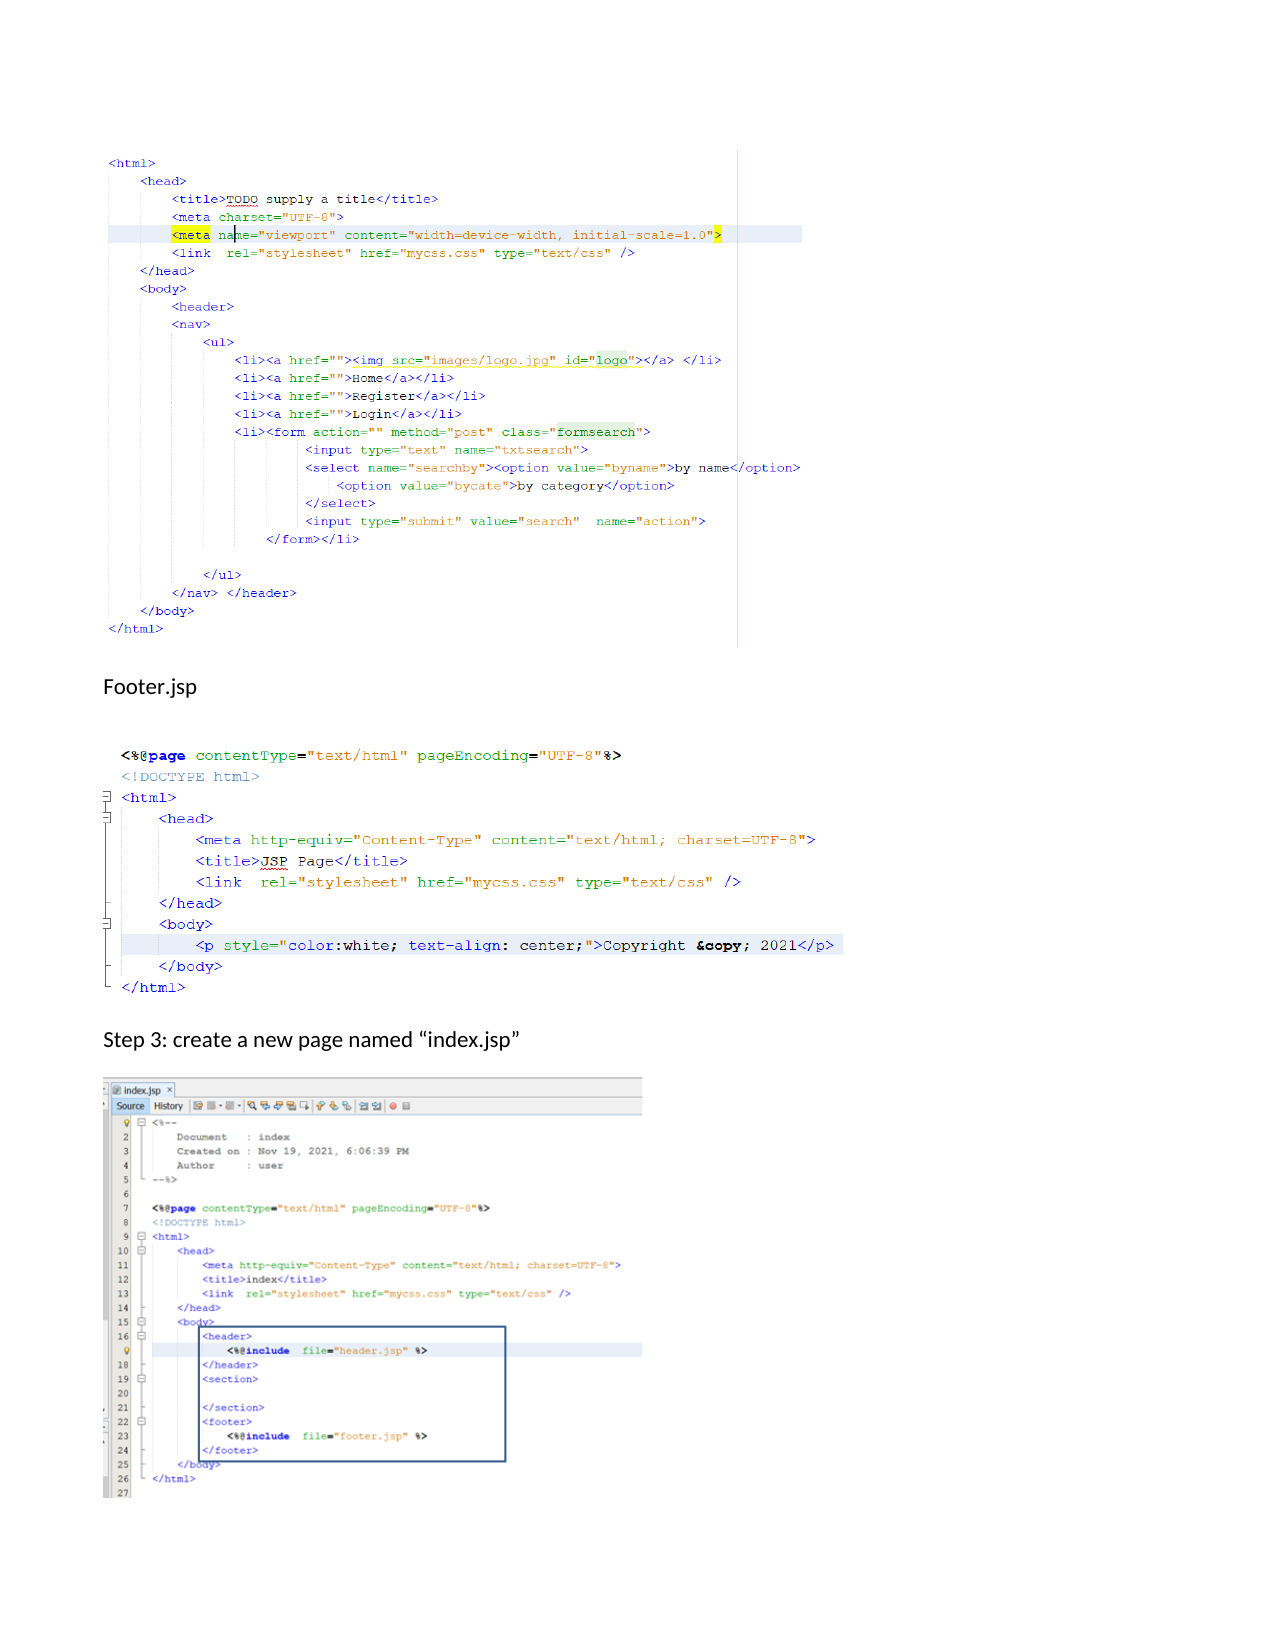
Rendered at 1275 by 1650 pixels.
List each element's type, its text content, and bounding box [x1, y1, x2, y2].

text Step 3: create a new page named “index.jsp” [103, 1025, 1125, 1053]
picture [103, 150, 803, 648]
text Footer.jsp [103, 672, 1125, 700]
picture [103, 1077, 643, 1498]
picture [103, 725, 844, 1000]
